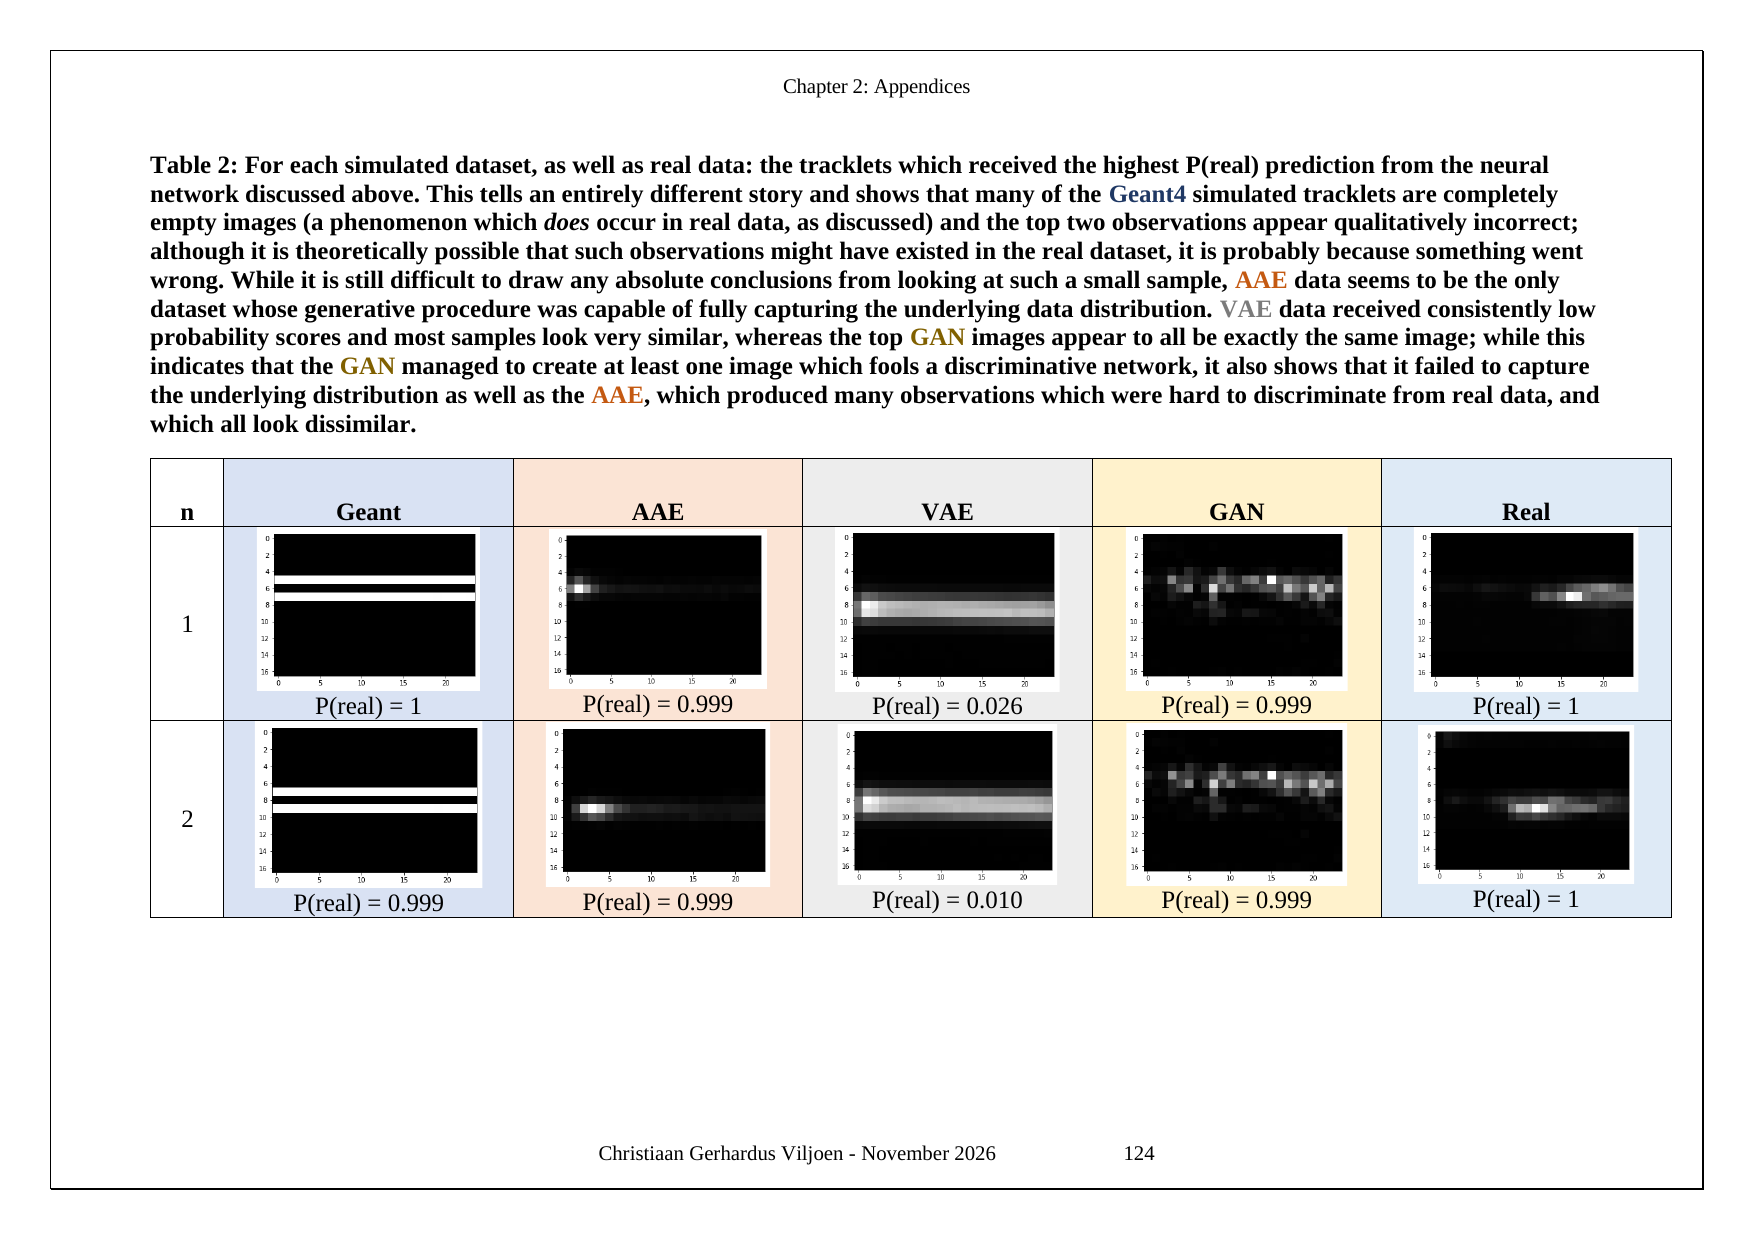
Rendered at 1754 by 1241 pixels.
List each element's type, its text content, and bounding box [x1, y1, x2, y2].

table_cell P(real) = 0.999 [514, 527, 802, 720]
table_cell P(real) = 1 [1382, 721, 1671, 917]
picture [545, 722, 771, 887]
table_cell P(real) = 1 [224, 527, 513, 720]
picture [1125, 527, 1348, 691]
table_header GAN [1093, 459, 1381, 526]
table_cell P(real) = 0.999 [1093, 527, 1381, 720]
table_header Real [1382, 459, 1671, 526]
picture [1126, 723, 1348, 886]
table_cell P(real) = 1 [1382, 527, 1671, 720]
picture [1418, 725, 1635, 884]
picture [835, 527, 1060, 692]
table_cell P(real) = 0.026 [803, 527, 1092, 720]
table_cell P(real) = 0.999 [514, 721, 802, 917]
picture [256, 527, 480, 691]
table_cell 1 [151, 527, 223, 720]
table_cell 2 [151, 721, 223, 917]
picture [837, 724, 1058, 885]
table_cell P(real) = 0.999 [1093, 721, 1381, 917]
table_cell P(real) = 0.999 [224, 721, 513, 917]
picture [254, 721, 483, 888]
table_header VAE [803, 459, 1092, 526]
table_cell P(real) = 0.010 [803, 721, 1092, 917]
table_header AAE [514, 459, 802, 526]
picture [1413, 527, 1639, 692]
table_header Geant [224, 459, 513, 526]
table_header n [151, 459, 223, 526]
picture [549, 529, 767, 689]
